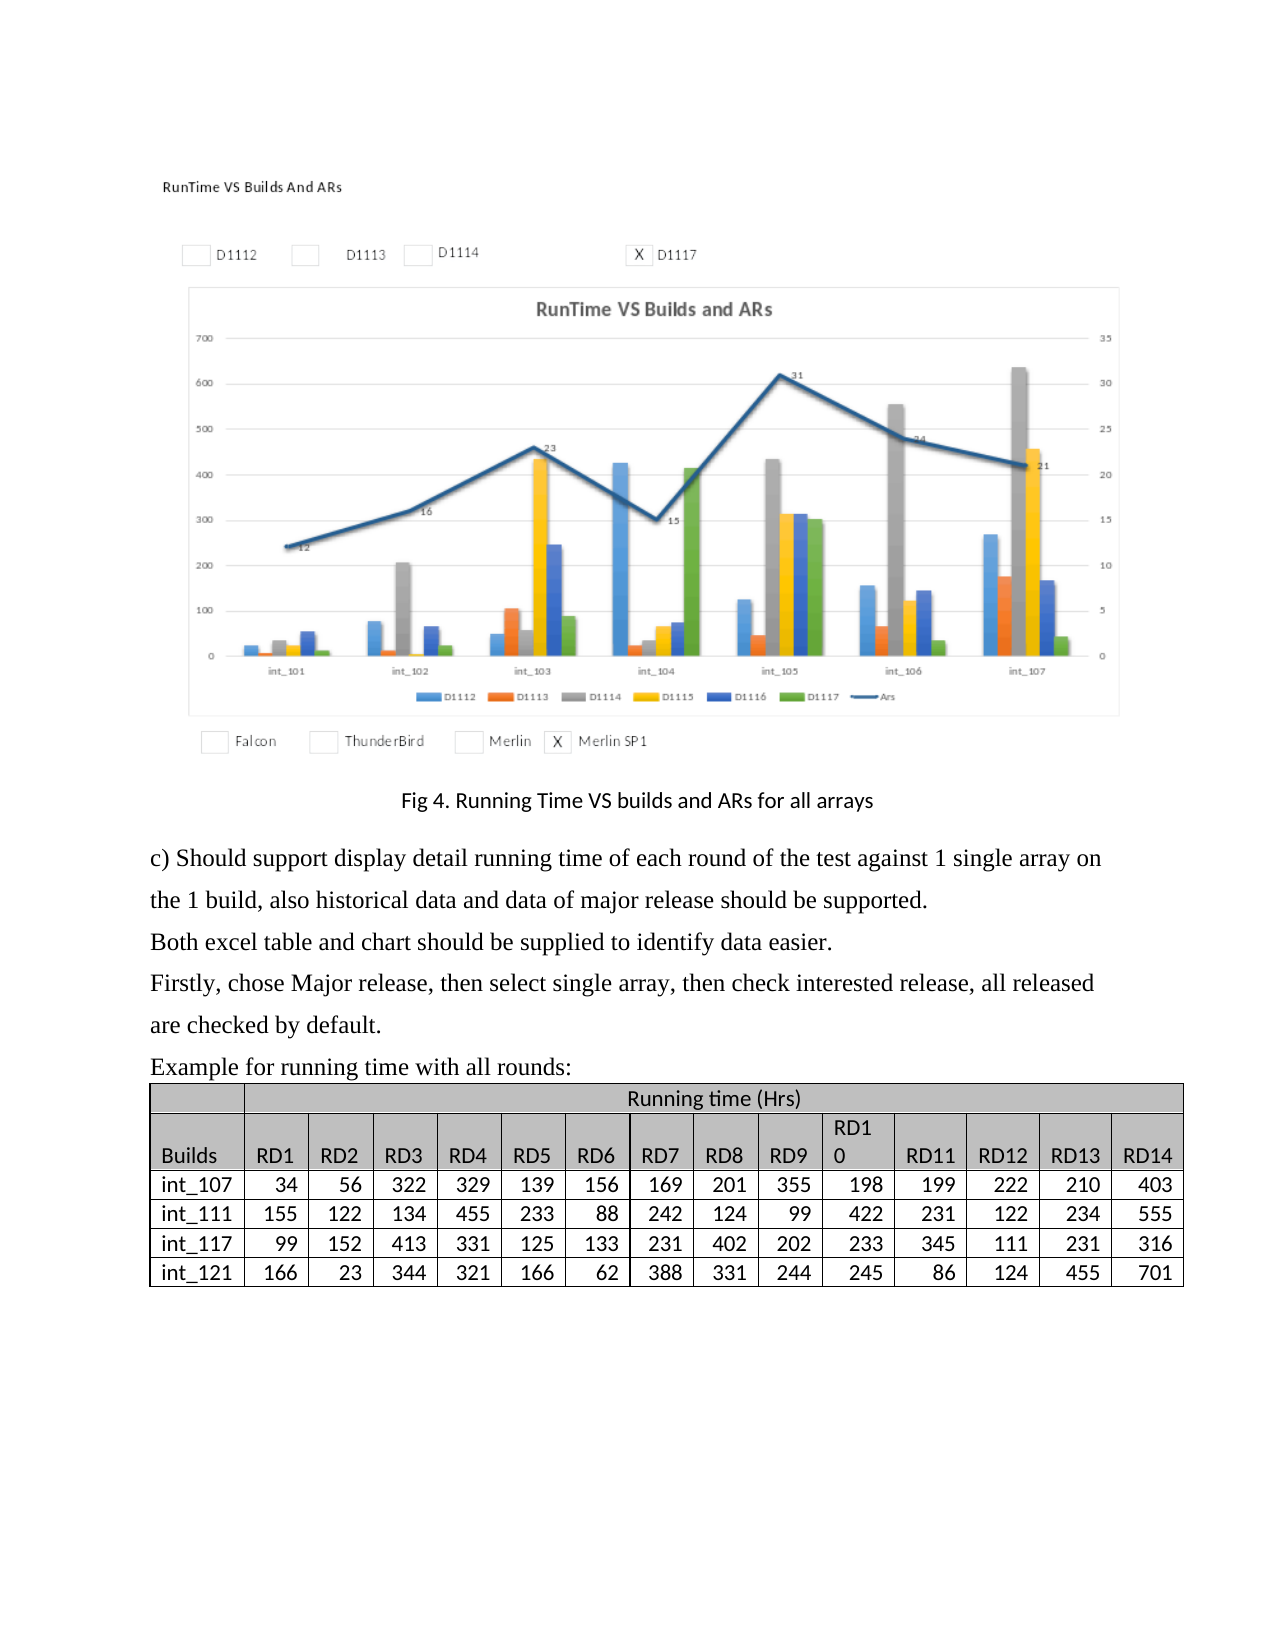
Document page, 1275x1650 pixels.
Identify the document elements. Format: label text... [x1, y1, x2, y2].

table_cell 388 [631, 1258, 693, 1286]
table_cell 701 [1112, 1258, 1183, 1286]
table_cell 422 [823, 1200, 894, 1228]
table_cell 156 [566, 1171, 629, 1198]
table_cell 413 [374, 1229, 437, 1257]
table_cell 331 [694, 1258, 758, 1286]
table_cell 402 [694, 1229, 758, 1257]
table_cell 244 [759, 1258, 822, 1286]
table_cell 321 [438, 1258, 501, 1286]
table_cell 455 [1040, 1258, 1111, 1286]
table_cell 344 [374, 1258, 437, 1286]
table_cell 111 [967, 1229, 1039, 1257]
table_cell 555 [1112, 1200, 1183, 1228]
table_cell RD1 [245, 1114, 308, 1169]
table_header [151, 1084, 244, 1112]
table_cell 345 [895, 1229, 966, 1257]
table_cell RD13 [1040, 1114, 1111, 1169]
table_cell 245 [823, 1258, 894, 1286]
table_cell 139 [502, 1171, 565, 1198]
table_cell 134 [374, 1200, 437, 1228]
table_cell 169 [631, 1171, 693, 1198]
table_cell 34 [245, 1171, 308, 1198]
table_cell RD9 [759, 1114, 822, 1169]
table_cell RD10 [823, 1114, 894, 1169]
text Fig 4. Running Time VS builds and ARs for all arrays [150, 786, 1125, 814]
table_cell 403 [1112, 1171, 1183, 1198]
table_cell 99 [245, 1229, 308, 1257]
table_cell 233 [502, 1200, 565, 1228]
table_cell RD2 [309, 1114, 373, 1169]
table_cell RD12 [967, 1114, 1039, 1169]
text Firstly, chose Major release, then select single array, then check interested release, all released are checked by default. [150, 958, 1125, 1042]
table_cell 152 [309, 1229, 373, 1257]
table_cell Builds [151, 1114, 244, 1169]
table_cell RD7 [631, 1114, 693, 1169]
table_cell 231 [895, 1200, 966, 1228]
table_cell 455 [438, 1200, 501, 1228]
table_cell 222 [967, 1171, 1039, 1198]
table_cell 88 [566, 1200, 629, 1228]
table_cell 316 [1112, 1229, 1183, 1257]
table_cell 62 [566, 1258, 629, 1286]
table_cell 166 [502, 1258, 565, 1286]
table_cell int_107 [151, 1171, 244, 1198]
table_cell 133 [566, 1229, 629, 1257]
table_cell 198 [823, 1171, 894, 1198]
table_cell RD3 [374, 1114, 437, 1169]
table_cell 231 [631, 1229, 693, 1257]
table_cell RD6 [566, 1114, 629, 1169]
table_cell 199 [895, 1171, 966, 1198]
table_cell int_121 [151, 1258, 244, 1286]
table_cell 331 [438, 1229, 501, 1257]
table_cell 234 [1040, 1200, 1111, 1228]
table_cell int_111 [151, 1200, 244, 1228]
table_cell 122 [309, 1200, 373, 1228]
table_cell 166 [245, 1258, 308, 1286]
table_cell 201 [694, 1171, 758, 1198]
table_cell RD14 [1112, 1114, 1183, 1169]
table_cell 155 [245, 1200, 308, 1228]
table_cell 202 [759, 1229, 822, 1257]
text Example for running time with all rounds: [150, 1042, 1125, 1083]
table_header Running time (Hrs) [245, 1084, 1183, 1112]
table_cell 322 [374, 1171, 437, 1198]
table_cell RD8 [694, 1114, 758, 1169]
table_cell 122 [967, 1200, 1039, 1228]
table_cell 99 [759, 1200, 822, 1228]
table_cell RD11 [895, 1114, 966, 1169]
table_cell RD5 [502, 1114, 565, 1169]
table_cell 231 [1040, 1229, 1111, 1257]
table_cell RD4 [438, 1114, 501, 1169]
table_cell 56 [309, 1171, 373, 1198]
text c) Should support display detail running time of each round of the test against 1 single array on the 1 build, also historical data and data of major release should be supported. [150, 833, 1125, 917]
table_cell 23 [309, 1258, 373, 1286]
table_cell 355 [759, 1171, 822, 1198]
table_cell 210 [1040, 1171, 1111, 1198]
text Both excel table and chart should be supplied to identify data easier. [150, 917, 1125, 958]
table_cell 124 [694, 1200, 758, 1228]
table_cell 125 [502, 1229, 565, 1257]
table_cell 329 [438, 1171, 501, 1198]
table_cell int_117 [151, 1229, 244, 1257]
table_cell 86 [895, 1258, 966, 1286]
table_cell 242 [631, 1200, 693, 1228]
table_cell 124 [967, 1258, 1039, 1286]
table_cell 233 [823, 1229, 894, 1257]
